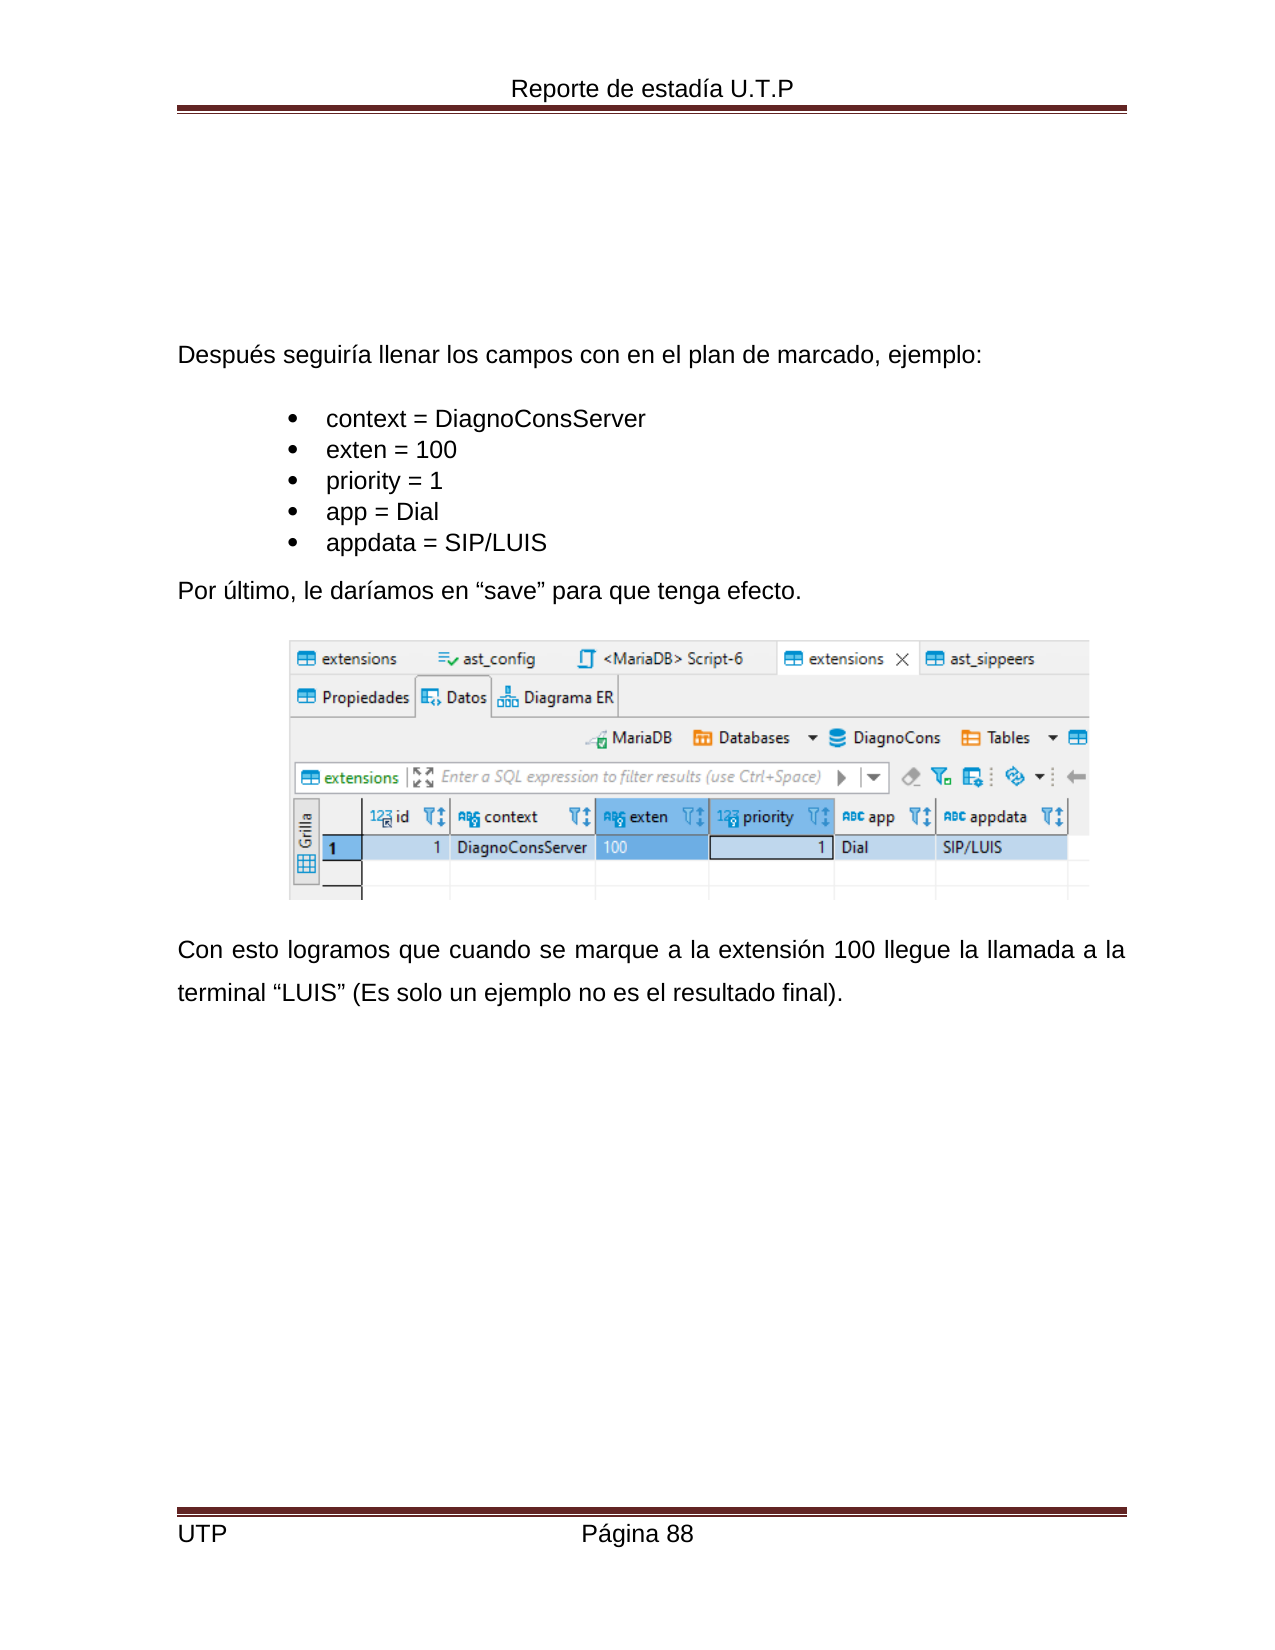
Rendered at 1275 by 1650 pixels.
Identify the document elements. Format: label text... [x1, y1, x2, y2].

picture [288, 640, 1090, 900]
list app = Dial [288, 497, 1127, 526]
list appdata = SIP/LUIS [288, 528, 1127, 557]
text Después seguiría llenar los campos con en el plan de marcado, ejemplo: [177, 339, 1127, 368]
list priority = 1 [288, 466, 1127, 495]
text Con esto logramos que cuando se marque a la extensión 100 llegue la llamada a la terminal “LUIS” (Es solo un ejemplo no es el resultado final). [177, 935, 1127, 1007]
text Por último, le daríamos en “save” para que tenga efecto. [177, 576, 1127, 605]
list exten = 100 [288, 435, 1127, 463]
list context = DiagnoConsServer [288, 403, 1127, 432]
